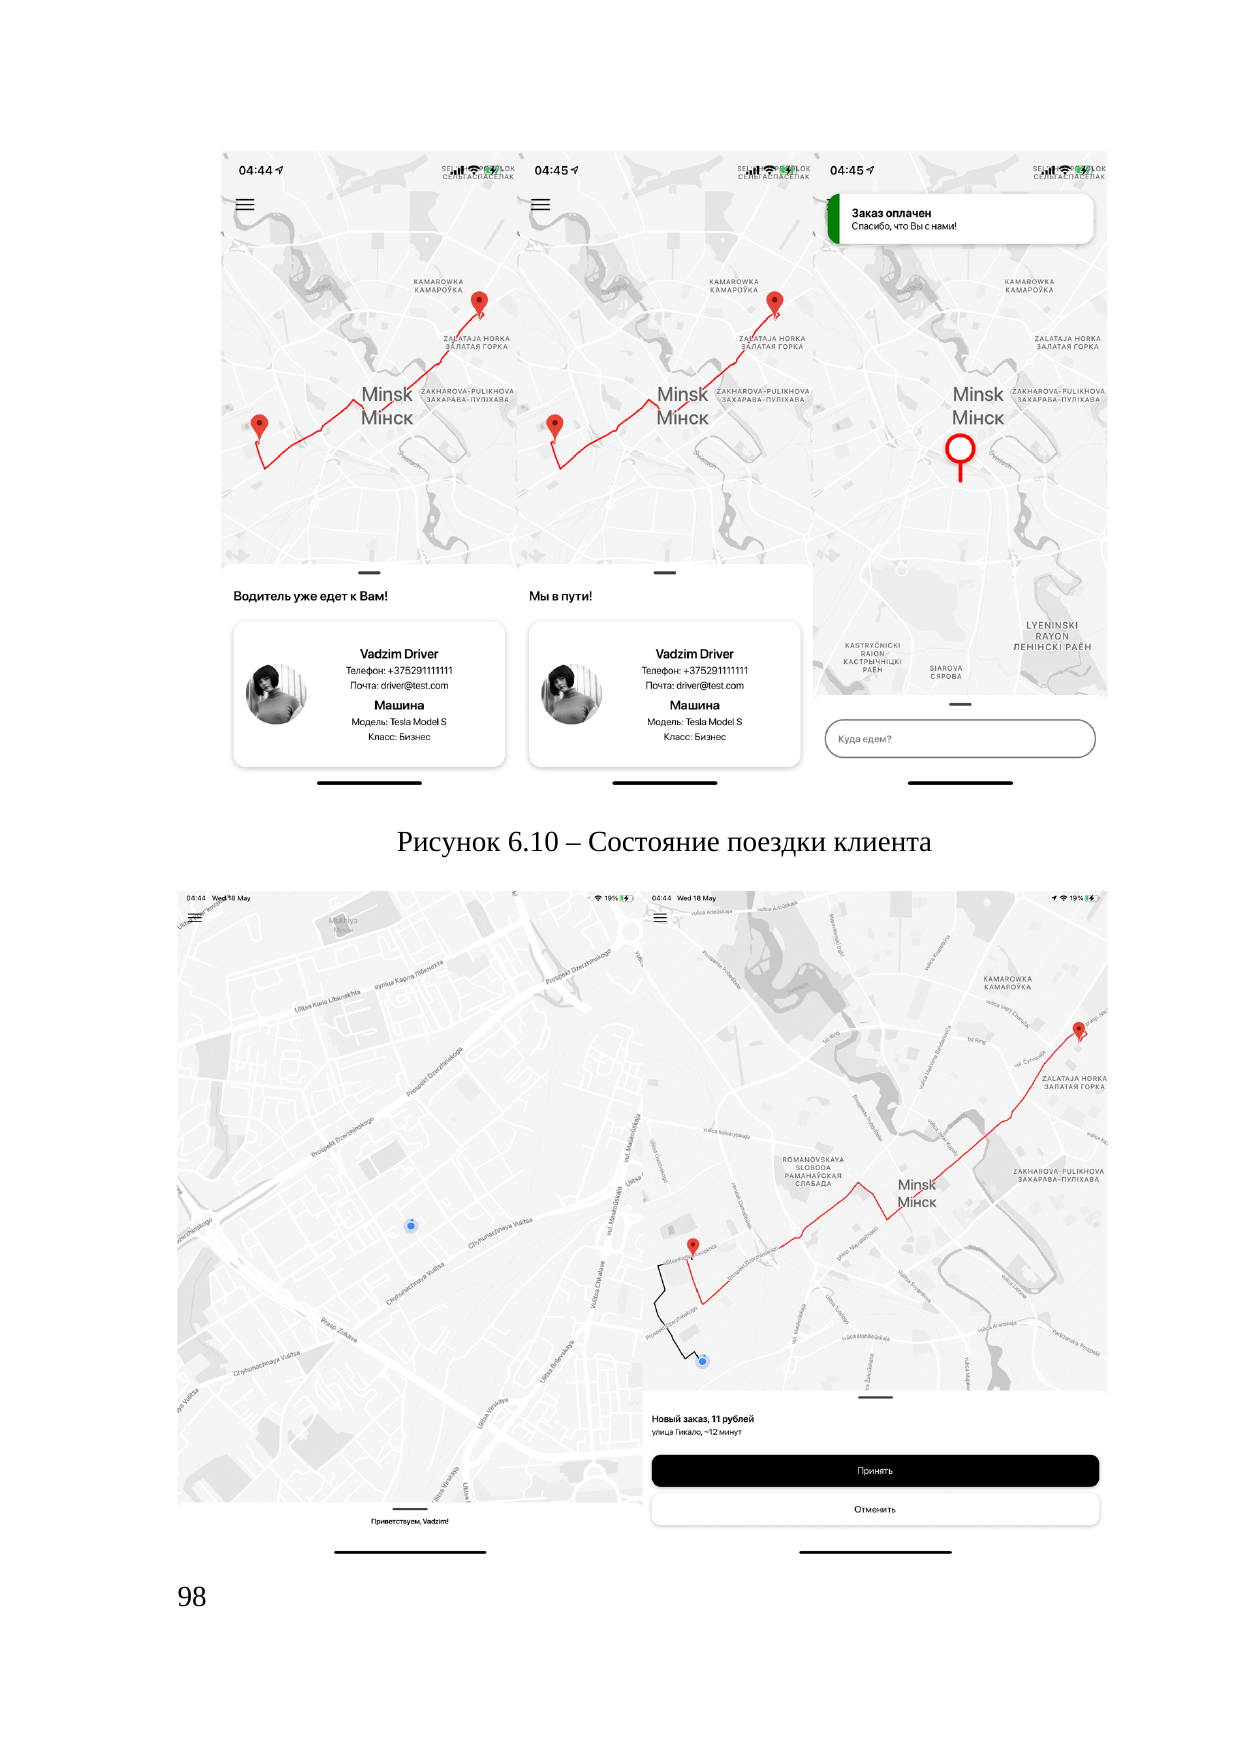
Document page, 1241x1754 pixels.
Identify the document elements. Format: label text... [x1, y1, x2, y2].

picture [177, 891, 1108, 1558]
text Рисунок 6.10 – Состояние поездки клиента [177, 824, 1152, 858]
picture [221, 151, 1108, 791]
